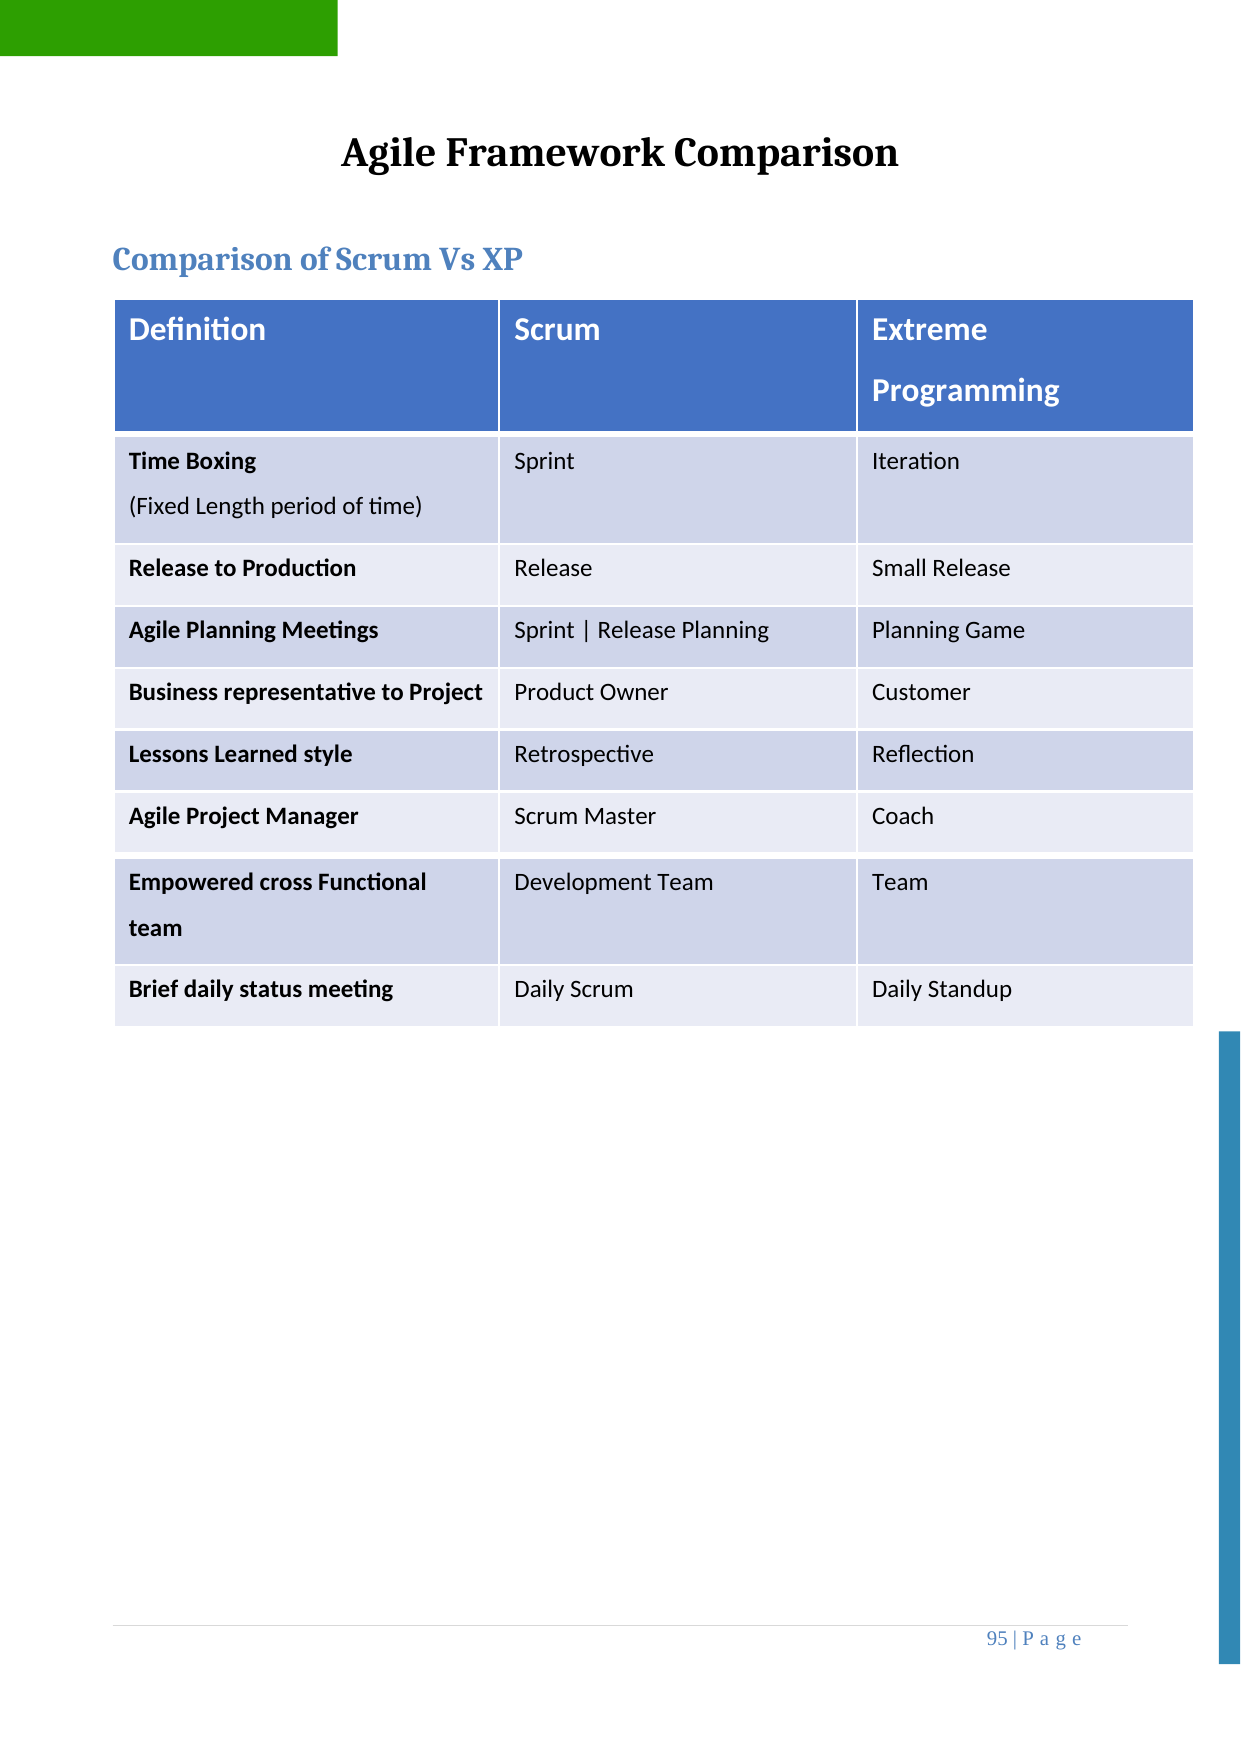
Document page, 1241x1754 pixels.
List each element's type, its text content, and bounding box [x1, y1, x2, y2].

table_cell Daily Standup [858, 966, 1193, 1026]
table_cell Team [858, 859, 1193, 964]
table_cell Agile Project Manager [115, 793, 498, 852]
table_header Definition [115, 300, 498, 431]
table_cell Planning Game [858, 607, 1193, 667]
table_cell Business representative to Project [115, 669, 498, 728]
table_cell Lessons Learned style [115, 731, 498, 790]
table_cell Product Owner [500, 669, 856, 728]
table_cell Retrospective [500, 731, 856, 790]
table_cell Release to Production [115, 545, 498, 605]
table_cell Scrum Master [500, 793, 856, 852]
table_cell Iteration [858, 437, 1193, 543]
table_cell Sprint [500, 437, 856, 543]
table_cell Daily Scrum [500, 966, 856, 1026]
table_cell Customer [858, 669, 1193, 728]
table_cell Coach [858, 793, 1193, 852]
table_cell Time Boxing (Fixed Length period of time) [115, 437, 498, 543]
table_cell Reflection [858, 731, 1193, 790]
table_header Scrum [500, 300, 856, 431]
table_cell Agile Planning Meetings [115, 607, 498, 667]
text Comparison of Scrum Vs XP [112, 240, 1128, 279]
table_cell Empowered cross Functional team [115, 859, 498, 964]
table_header Extreme Programming [858, 300, 1193, 431]
table_cell Release [500, 545, 856, 605]
table_cell Brief daily status meeting [115, 966, 498, 1026]
table_cell Small Release [858, 545, 1193, 605]
subtitle Agile Framework Comparison [112, 129, 1128, 177]
table_cell Sprint | Release Planning [500, 607, 856, 667]
table_cell Development Team [500, 859, 856, 964]
